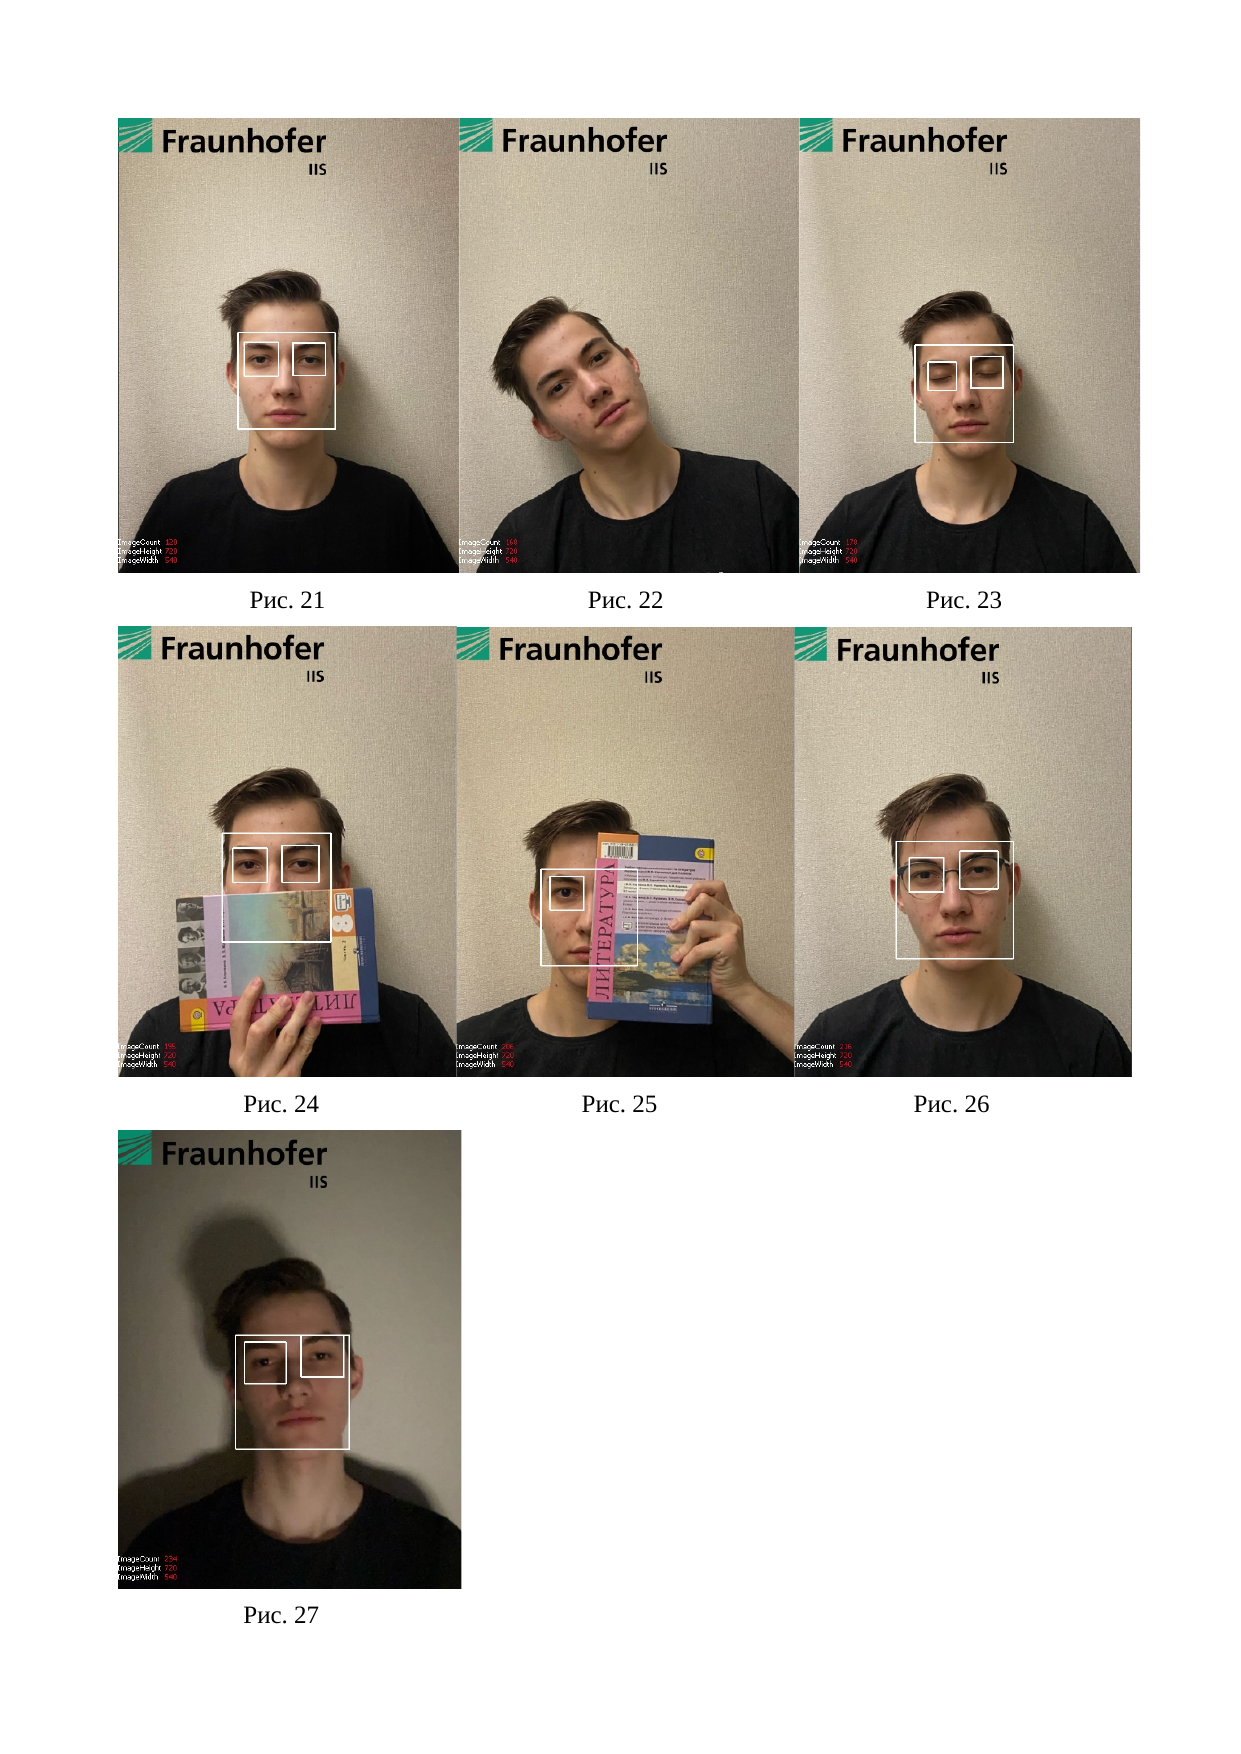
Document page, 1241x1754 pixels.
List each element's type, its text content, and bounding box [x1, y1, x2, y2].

picture [118, 626, 1132, 1077]
text Рис. 27 [118, 1601, 1152, 1629]
text Рис. 21 Рис. 22 Рис. 23 [118, 585, 1152, 614]
picture [118, 1130, 462, 1589]
picture [118, 118, 1141, 573]
text Рис. 24 Рис. 25 Рис. 26 [118, 1089, 1152, 1118]
